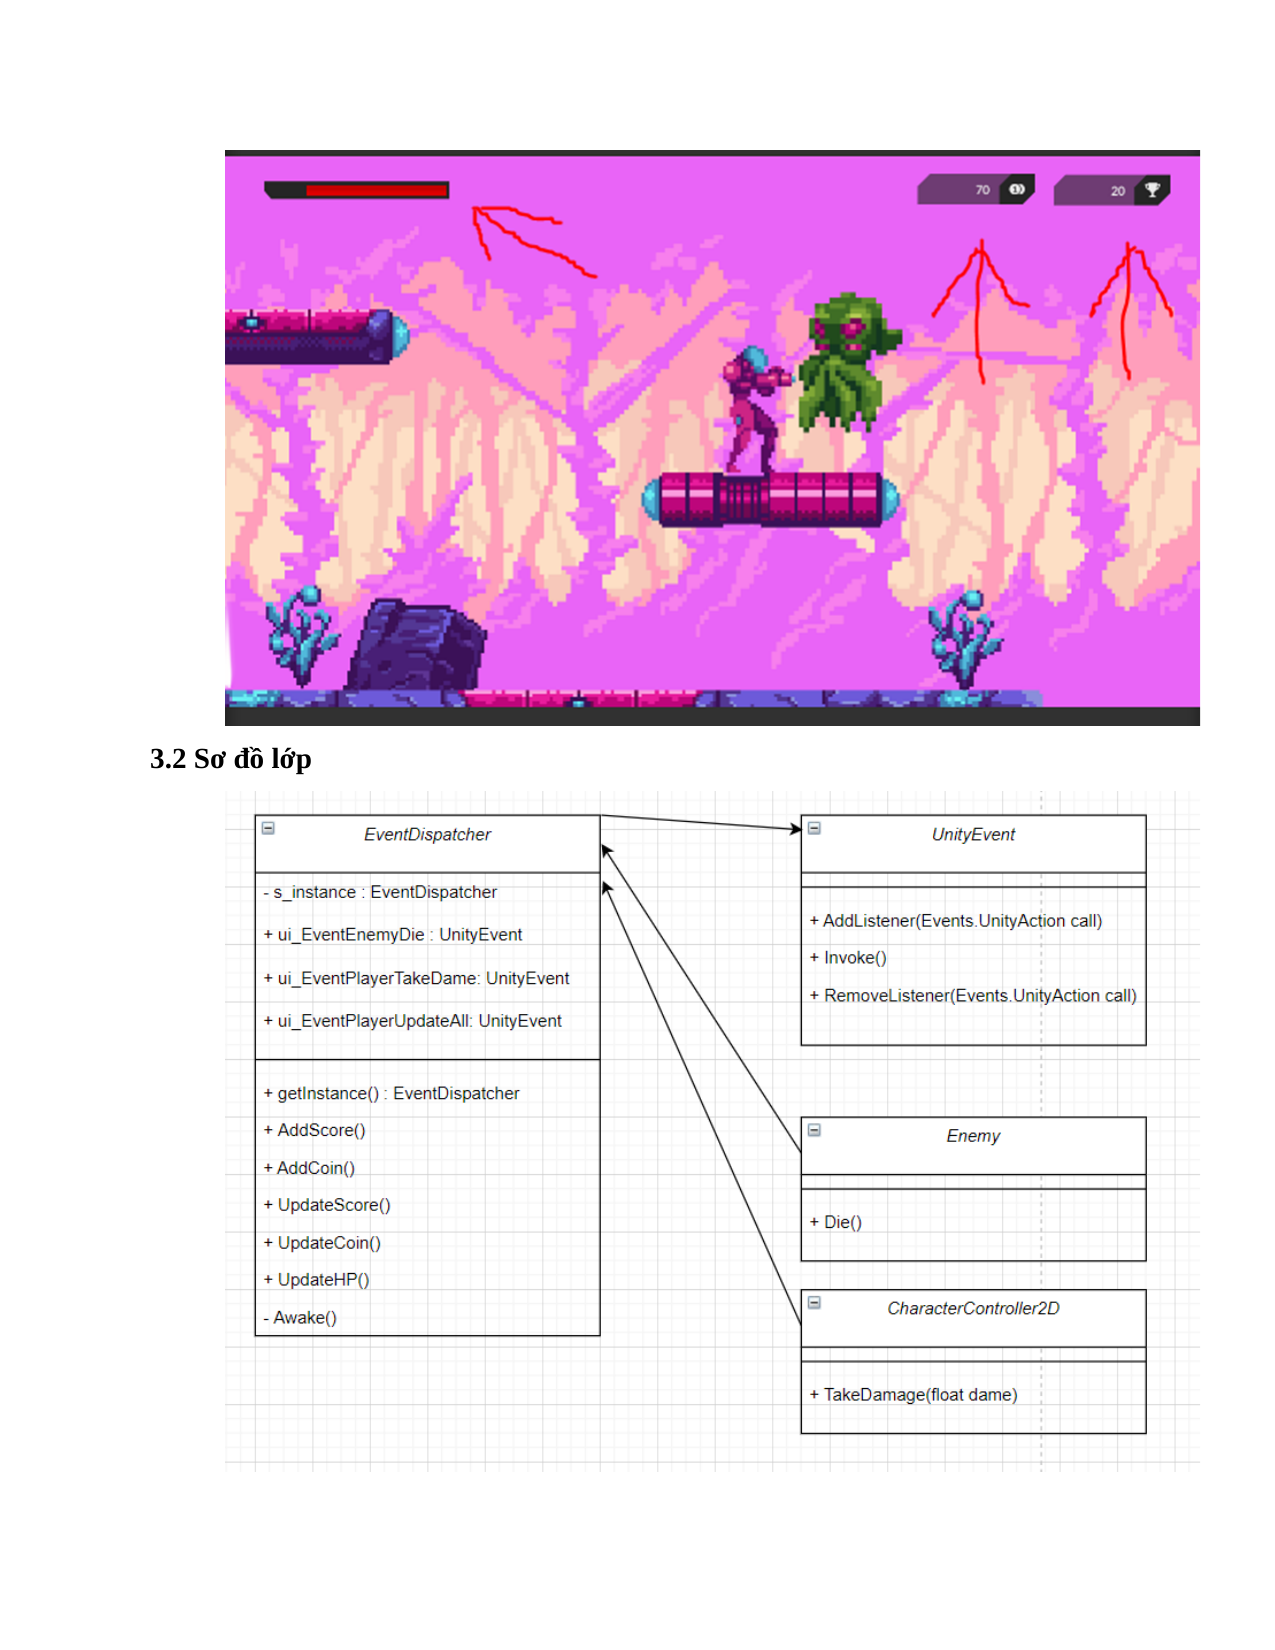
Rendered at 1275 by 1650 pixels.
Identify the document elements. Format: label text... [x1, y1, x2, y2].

picture [225, 791, 1200, 1472]
picture [225, 150, 1200, 726]
text 3.2 Sơ đồ lớp [150, 742, 1125, 775]
